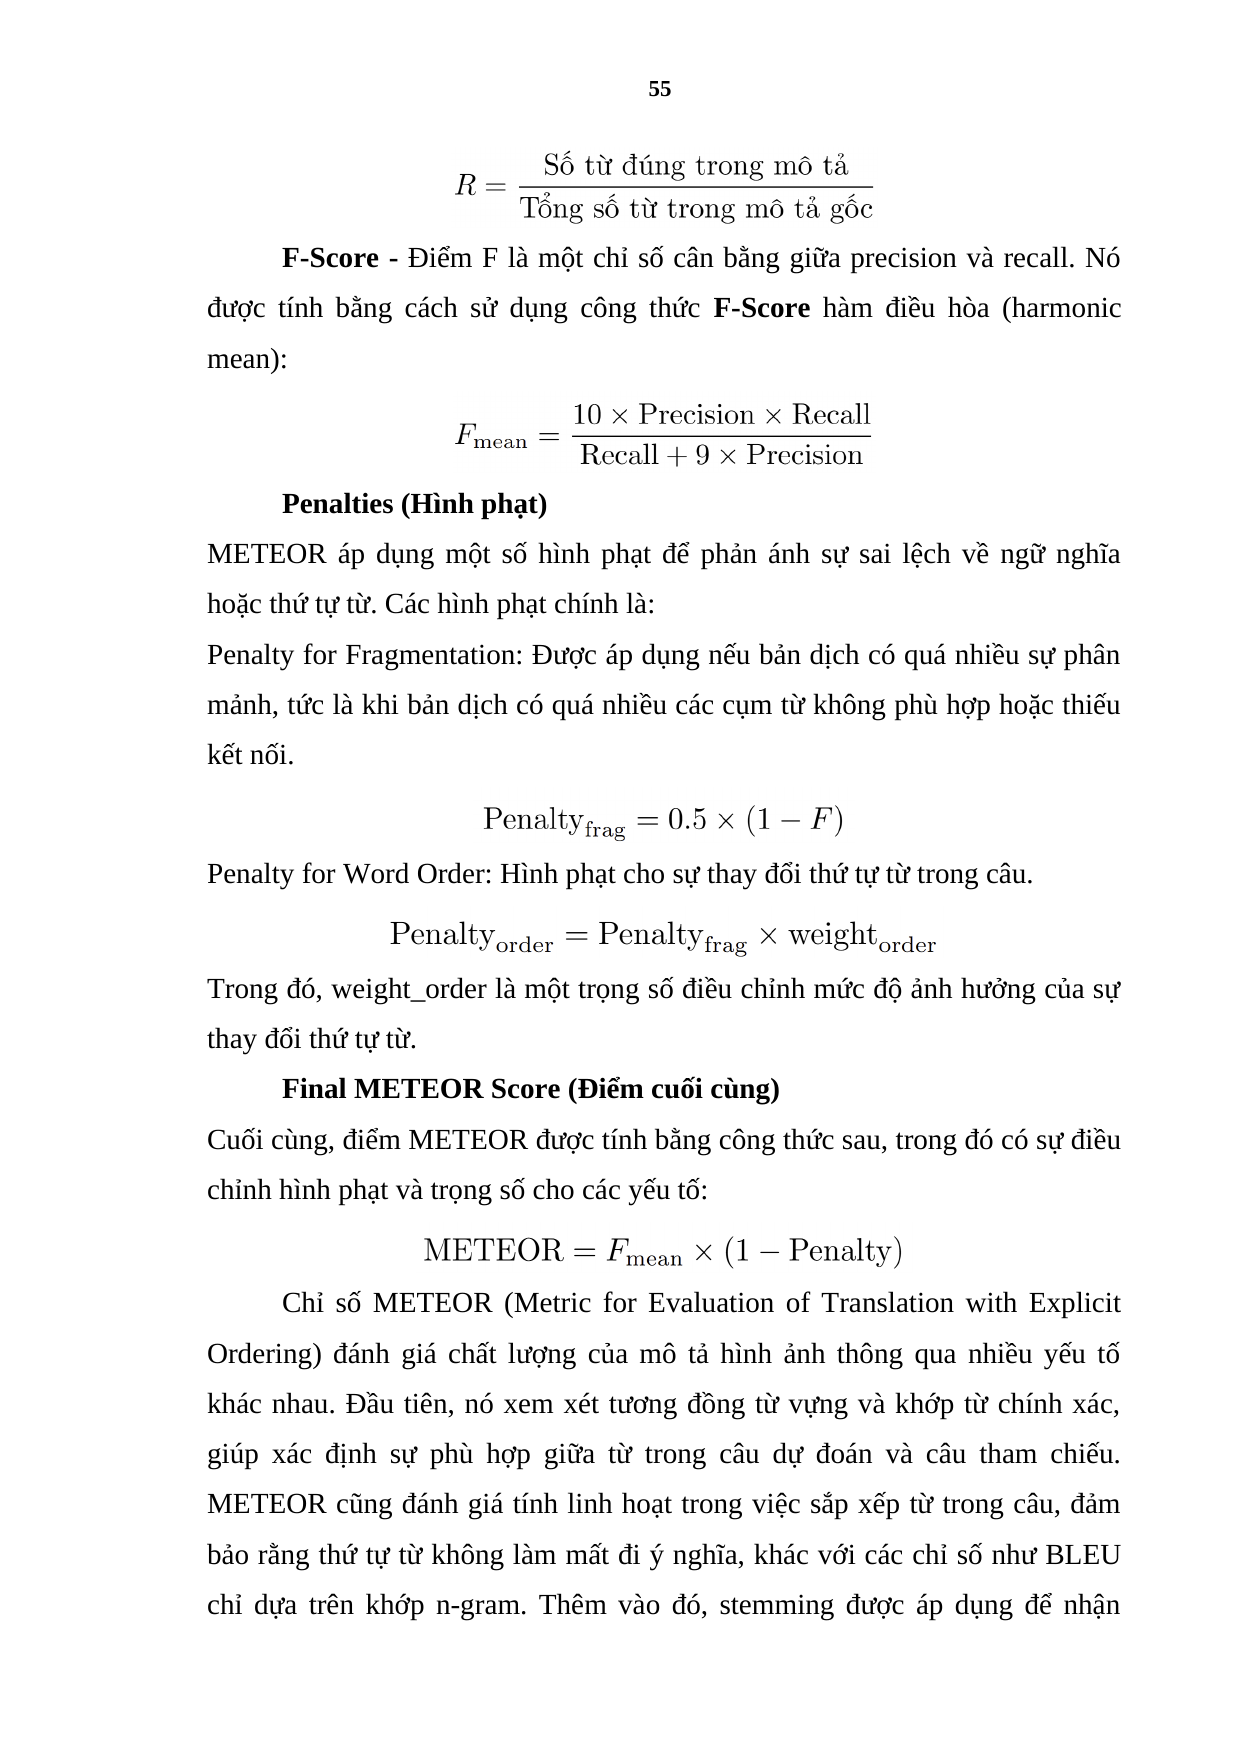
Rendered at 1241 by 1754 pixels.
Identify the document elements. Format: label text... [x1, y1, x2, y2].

picture [385, 906, 944, 958]
text Penalty for Fragmentation: Được áp dụng nếu bản dịch có quá nhiều sự phân mảnh, tức là khi bản dịch có quá nhiều các cụm từ không phù hợp hoặc thiếu kết nối. [207, 637, 1122, 771]
picture [451, 147, 878, 228]
text Cuối cùng, điểm METEOR được tính bằng công thức sau, trong đó có sự điều chỉnh hình phạt và trọng số cho các yếu tố: [207, 1122, 1122, 1206]
text Trong đó, weight_order là một trọng số điều chỉnh mức độ ảnh hưởng của sự thay đổi thứ tự từ. [207, 971, 1122, 1055]
text Penalty for Word Order: Hình phạt cho sự thay đổi thứ tự từ trong câu. [207, 856, 1122, 889]
picture [452, 391, 877, 473]
picture [416, 1222, 913, 1273]
text METEOR áp dụng một số hình phạt để phản ánh sự sai lệch về ngữ nghĩa hoặc thứ tự từ. Các hình phạt chính là: [207, 536, 1122, 620]
picture [473, 787, 856, 843]
text F-Score - Điểm F là một chỉ số cân bằng giữa precision và recall. Nó được tính bằng cách sử dụng công thức F-Score hàm điều hòa (harmonic mean): [207, 240, 1122, 374]
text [207, 1285, 1122, 1621]
text Final METEOR Score (Điểm cuối cùng) [207, 1072, 1122, 1105]
text Penalties (Hình phạt) [207, 486, 1122, 519]
